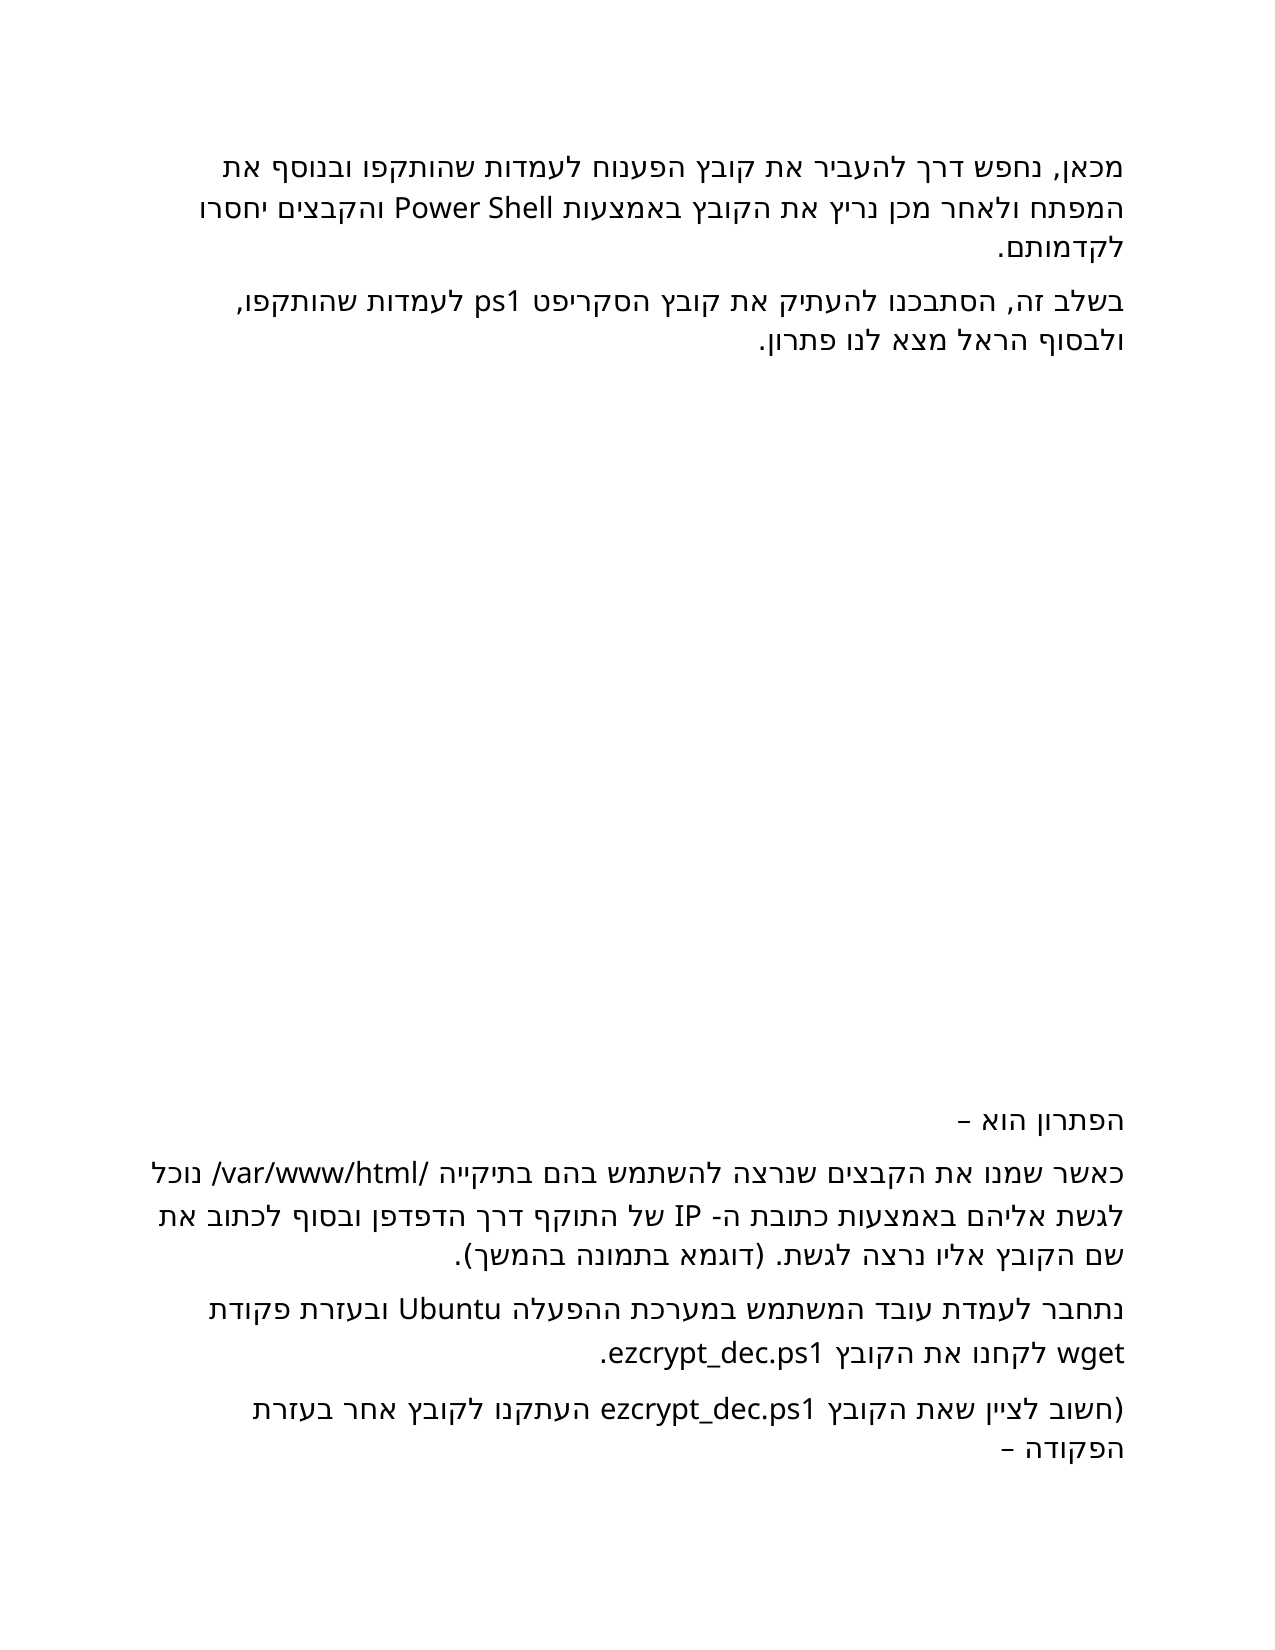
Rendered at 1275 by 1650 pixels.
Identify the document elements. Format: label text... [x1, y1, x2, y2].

text הפתרון הוא – [150, 1103, 1125, 1137]
text כאשר שמנו את הקבצים שנרצה להשתמש בהם בתיקייה /var/www/html/ נוכל לגשת אליהם באמצעות כתובת ה- IP של התוקף דרך הדפדפן ובסוף לכתוב את שם הקובץ אליו נרצה לגשת. (דוגמא בתמונה בהמשך). [150, 1153, 1125, 1273]
text בשלב זה, הסתבכנו להעתיק את קובץ הסקריפט ps1 לעמדות שהותקפו, ולבסוף הראל מצא לנו פתרון. [150, 280, 1125, 357]
text מכאן, נחפש דרך להעביר את קובץ הפענוח לעמדות שהותקפו ובנוסף את המפתח ולאחר מכן נריץ את הקובץ באמצעות Power Shell והקבצים יחסרו לקדמותם. [150, 150, 1125, 264]
text נתחבר לעמדת עובד המשתמש במערכת ההפעלה Ubuntu ובעזרת פקודת wget לקחנו את הקובץ ezcrypt_dec.ps1. [150, 1288, 1125, 1372]
text (חשוב לציין שאת הקובץ ezcrypt_dec.ps1 העתקנו לקובץ אחר בעזרת הפקודה – [150, 1388, 1125, 1465]
